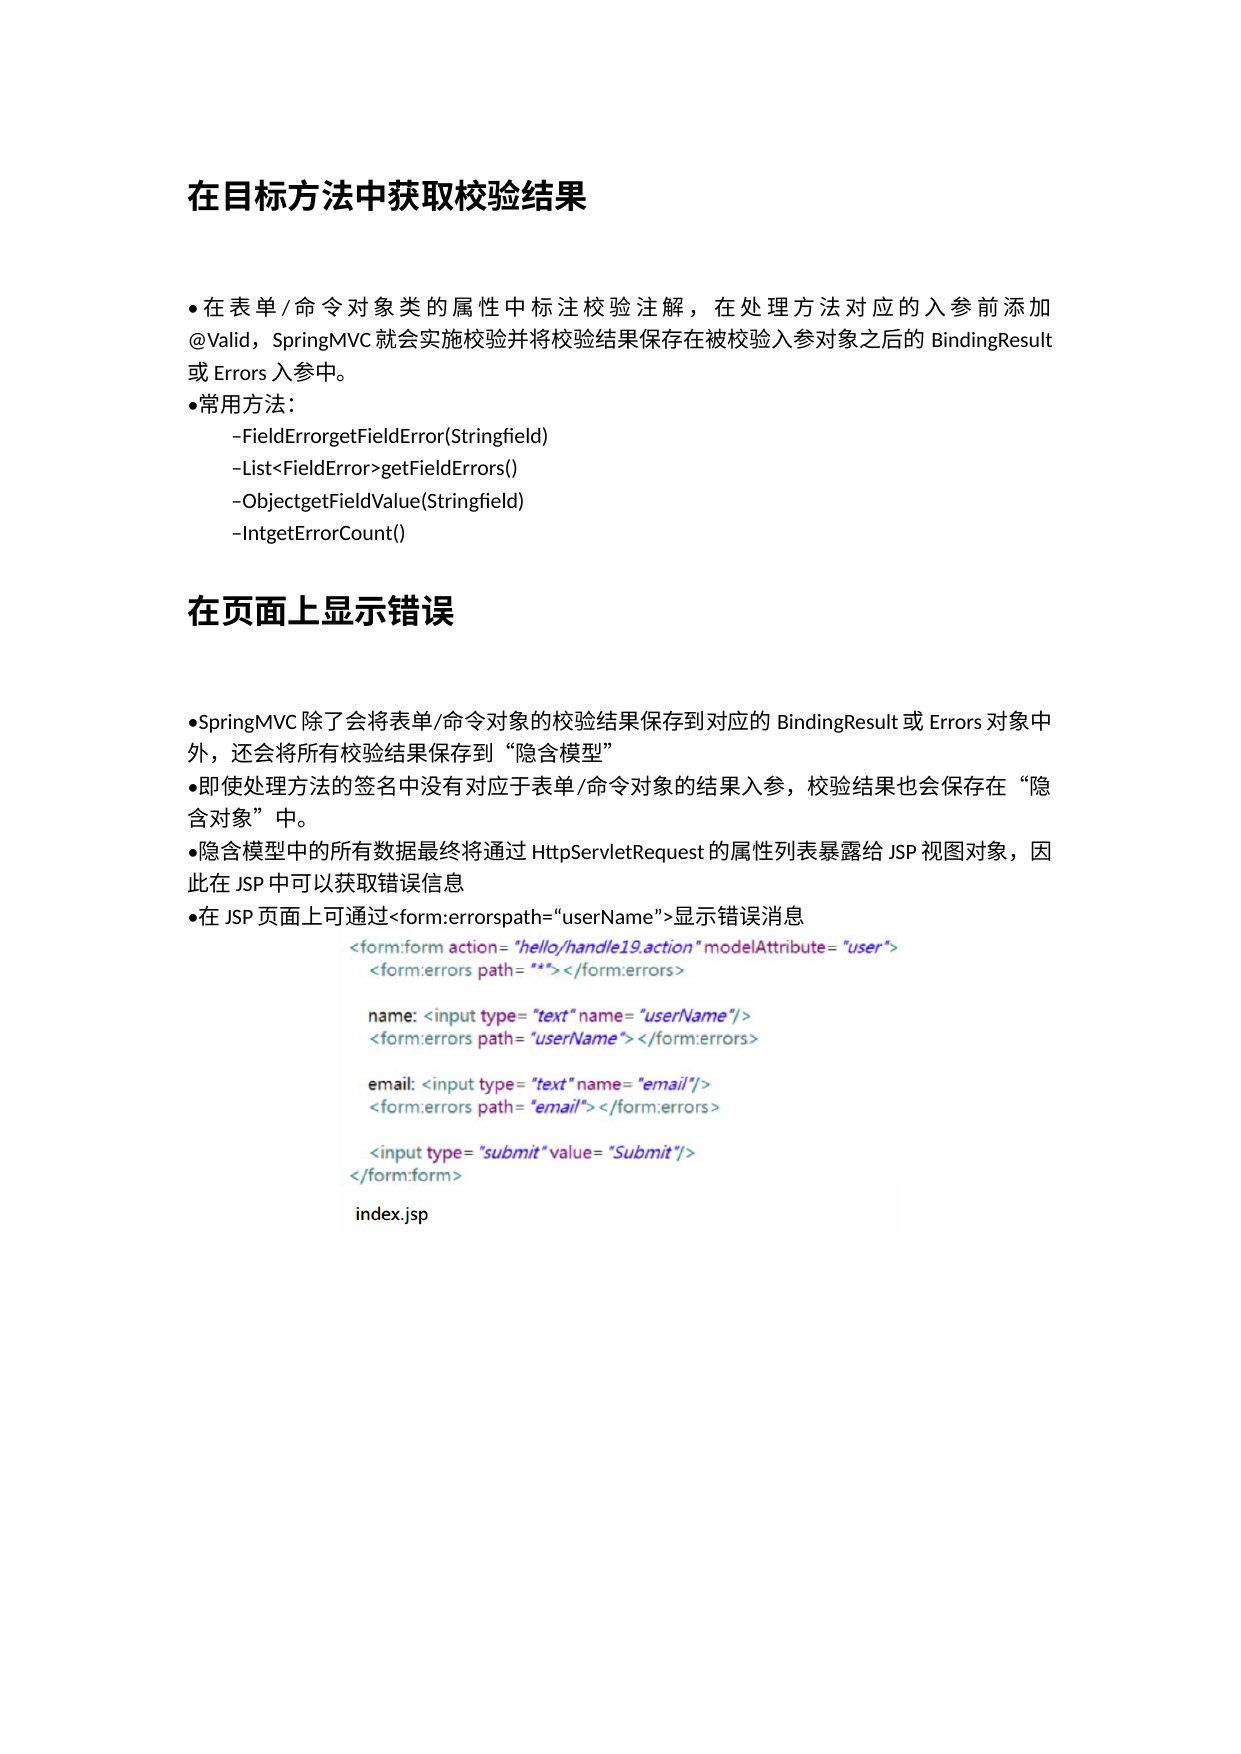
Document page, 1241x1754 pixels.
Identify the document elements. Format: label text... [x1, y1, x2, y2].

text –ObjectgetFieldValue(Stringfield) [187, 484, 1053, 517]
text –List<FieldError>getFieldErrors() [187, 452, 1053, 484]
text •即使处理方法的签名中没有对应于表单/命令对象的结果入参，校验结果也会保存在“隐含对象”中。 [187, 768, 1053, 833]
text •在JSP页面上可通过<form:errorspath=“userName”>显示错误消息 [187, 898, 1053, 931]
text •在表单/命令对象类的属性中标注校验注解，在处理方法对应的入参前添加@Valid，SpringMVC就会实施校验并将校验结果保存在被校验入参对象之后的BindingResult或Errors入参中。 [187, 289, 1053, 387]
text –IntgetErrorCount() [187, 517, 1053, 549]
subtitle 在目标方法中获取校验结果 [187, 162, 1053, 227]
text –FieldErrorgetFieldError(Stringfield) [187, 419, 1053, 452]
picture [338, 931, 902, 1235]
text •SpringMVC除了会将表单/命令对象的校验结果保存到对应的BindingResult或Errors对象中外，还会将所有校验结果保存到“隐含模型” [187, 703, 1053, 768]
text •隐含模型中的所有数据最终将通过HttpServletRequest的属性列表暴露给JSP视图对象，因此在JSP中可以获取错误信息 [187, 833, 1053, 898]
text •常用方法： [187, 387, 1053, 419]
subtitle 在页面上显示错误 [187, 576, 1053, 641]
